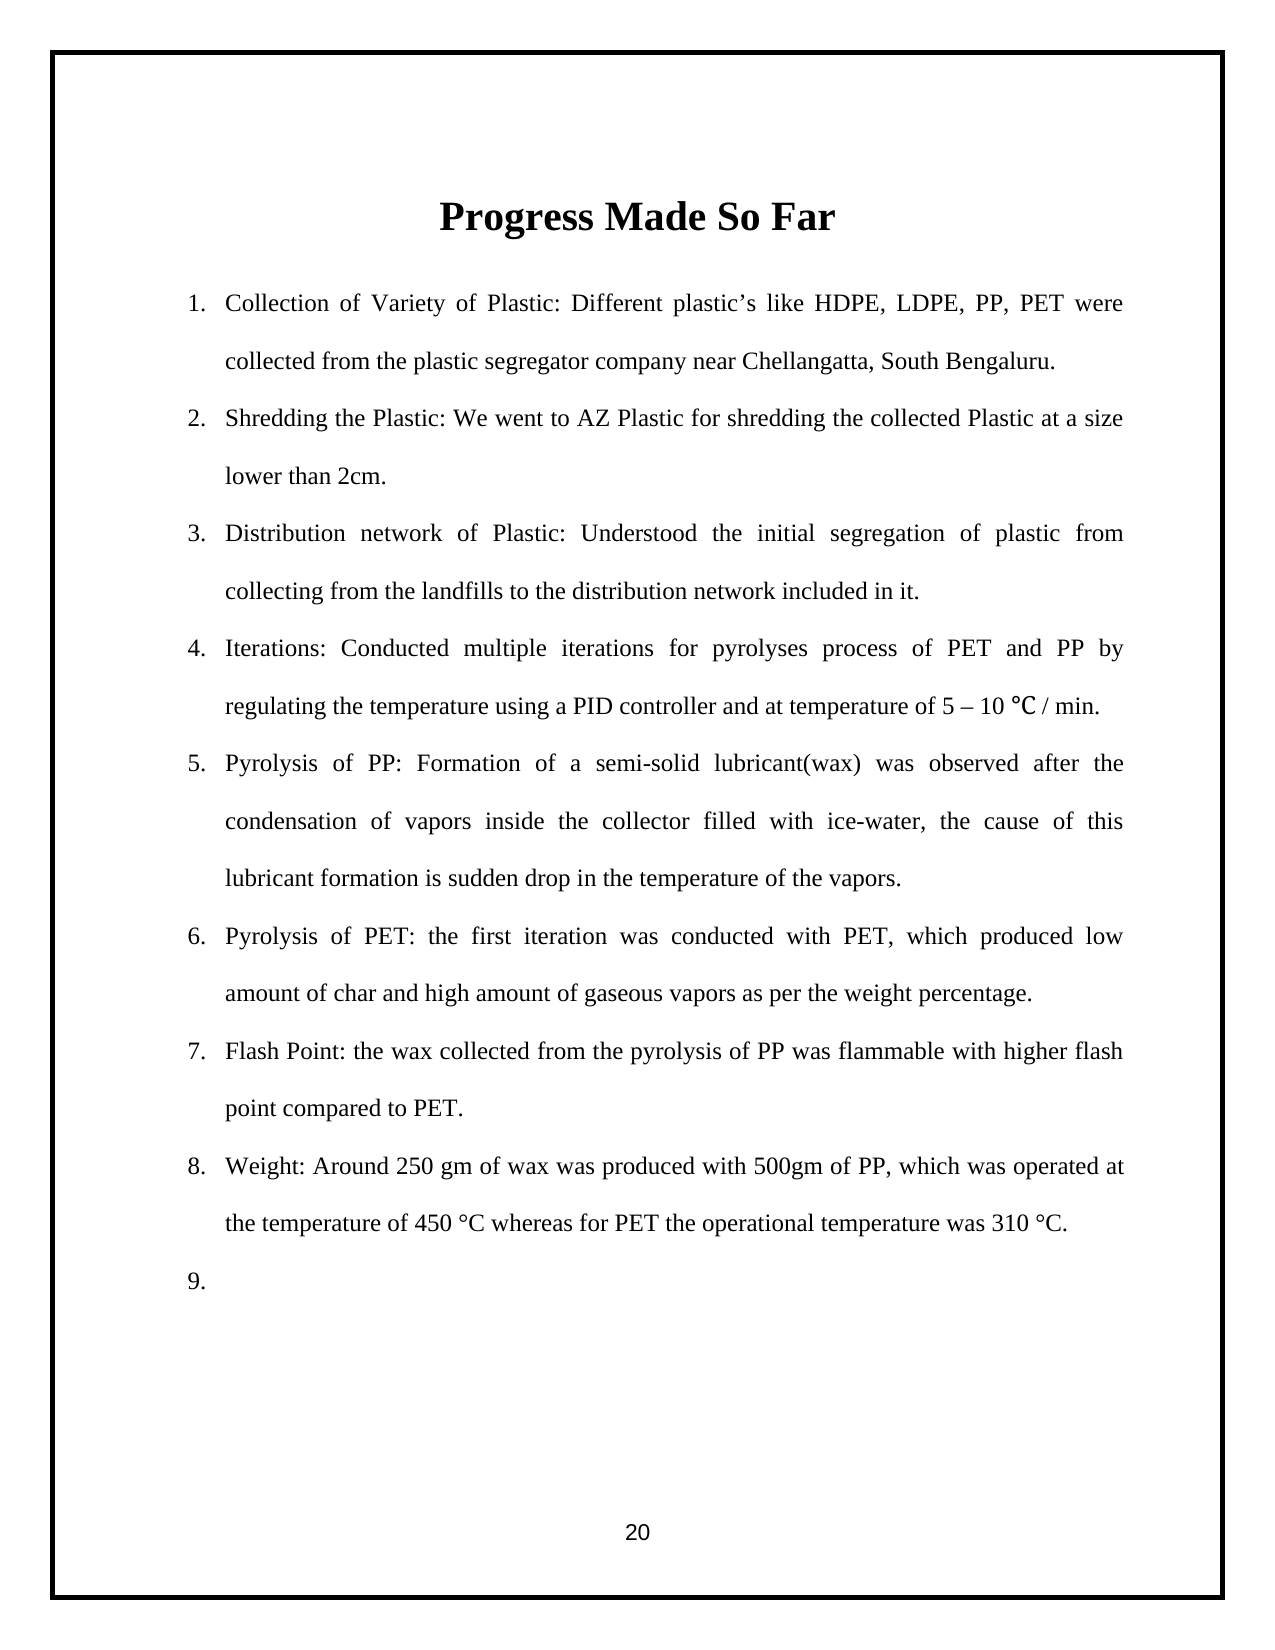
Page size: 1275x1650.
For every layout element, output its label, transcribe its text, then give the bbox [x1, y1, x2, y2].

list Pyrolysis of PP: Formation of a semi-solid lubricant(wax) was observed after the condensation of vapors inside the collector filled with ice-water, the cause of this lubricant formation is sudden drop in the temperature of the vapors. [187, 748, 1125, 892]
list Pyrolysis of PET: the first iteration was conducted with PET, which produced low amount of char and high amount of gaseous vapors as per the weight percentage. [187, 921, 1125, 1007]
list Iterations: Conducted multiple iterations for pyrolyses process of PET and PP by regulating the temperature using a PID controller and at temperature of 5 – 10 ℃ / min. [187, 633, 1125, 720]
list Collection of Variety of Plastic: Different plastic’s like HDPE, LDPE, PP, PET were collected from the plastic segregator company near Chellangatta, South Bengaluru. [187, 288, 1125, 375]
subtitle Progress Made So Far [150, 192, 1125, 239]
list Weight: Around 250 gm of wax was produced with 500gm of PP, which was operated at the temperature of 450 °C whereas for PET the operational temperature was 310 °C. [187, 1151, 1125, 1237]
list Distribution network of Plastic: Understood the initial segregation of plastic from collecting from the landfills to the distribution network included in it. [187, 518, 1125, 605]
list Shredding the Plastic: We went to AZ Plastic for shredding the collected Plastic at a size lower than 2cm. [187, 403, 1125, 490]
list Flash Point: the wax collected from the pyrolysis of PP was flammable with higher flash point compared to PET. [187, 1036, 1125, 1122]
